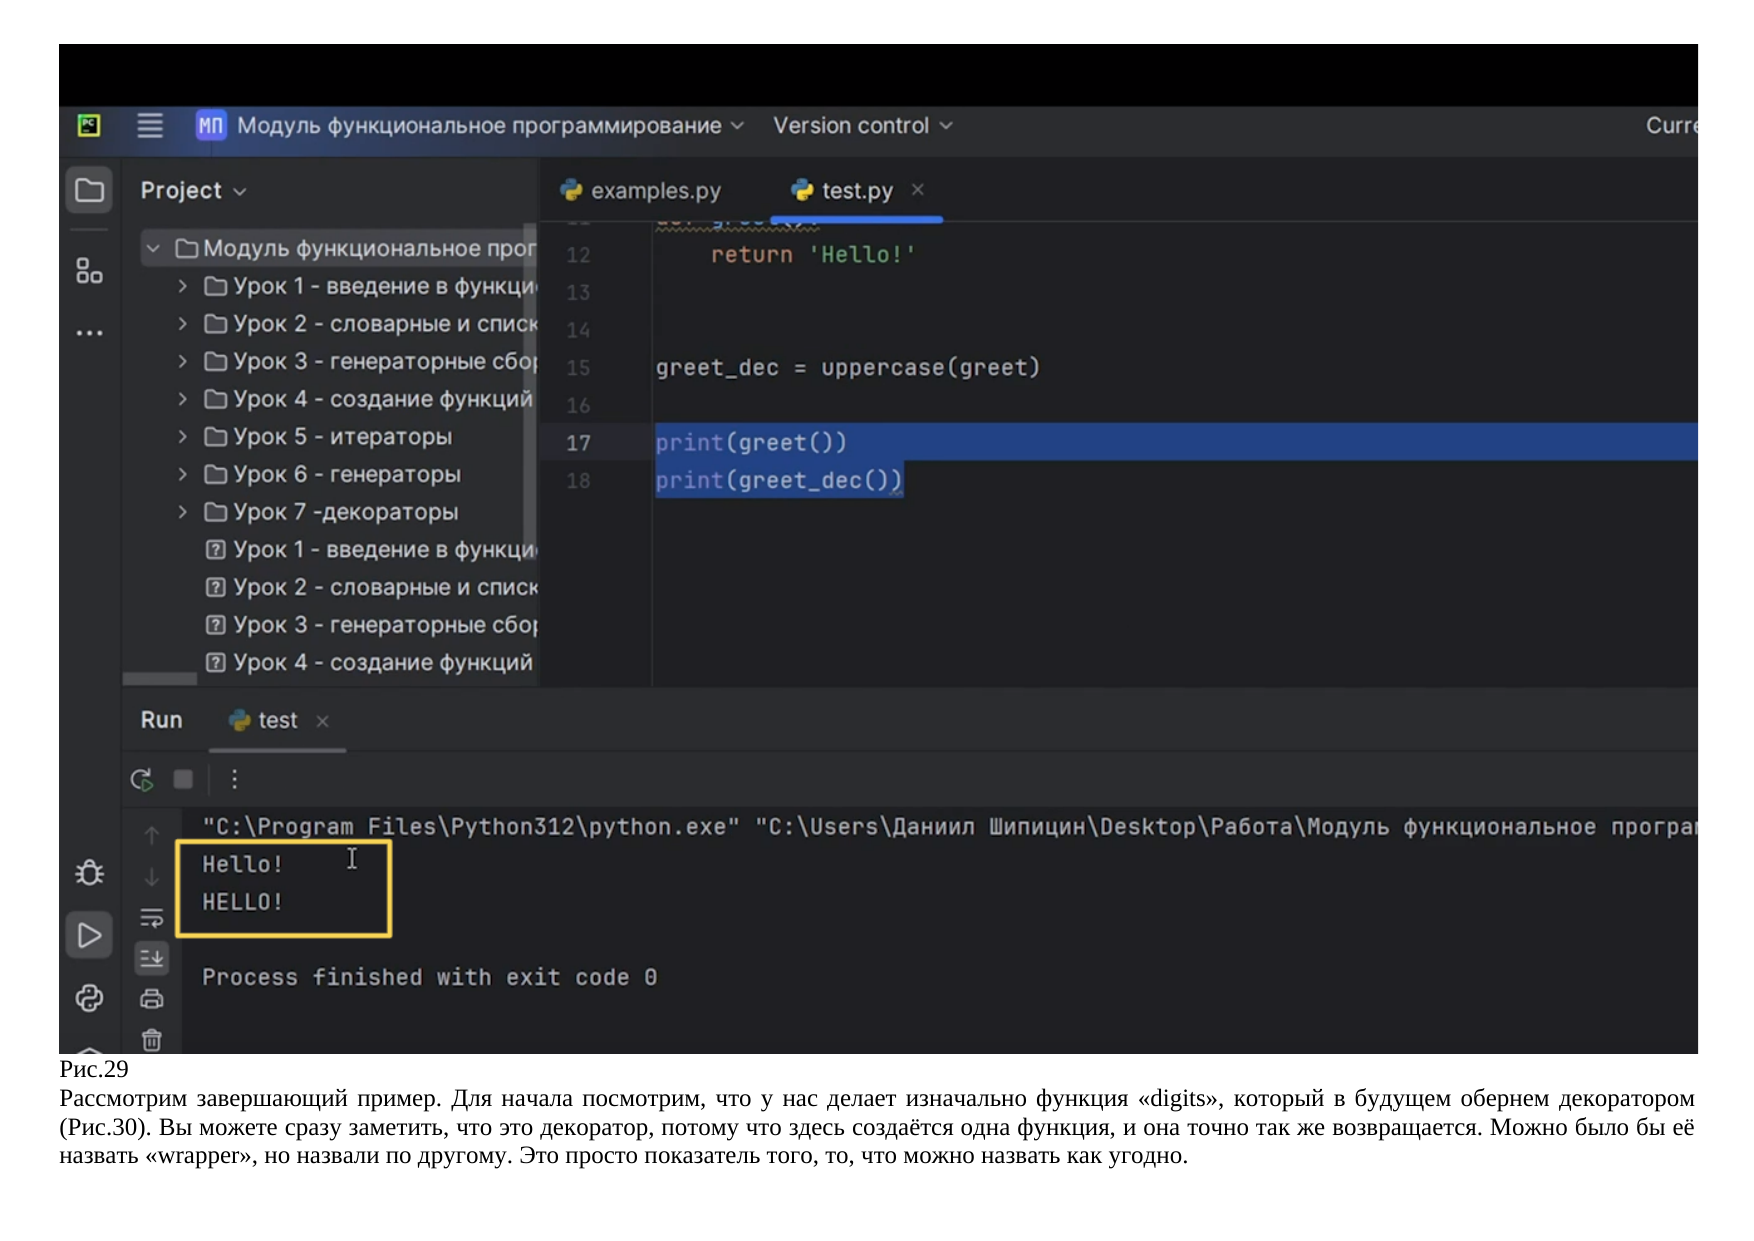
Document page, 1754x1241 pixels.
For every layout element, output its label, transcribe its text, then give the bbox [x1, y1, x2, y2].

text Рассмотрим завершающий пример. Для начала посмотрим, что у нас делает изначально функция «digits», который в будущем обернем декоратором (Рис.30). Вы можете сразу заметить, что это декоратор, потому что здесь создаётся одна функция, и она точно так же возвращается. Можно было бы её назвать «wrapper», но назвали по другому. Это просто показатель того, то, что можно назвать как угодно. [59, 1083, 1698, 1169]
text Рис.29 [59, 1054, 1698, 1083]
picture [59, 44, 1699, 1054]
